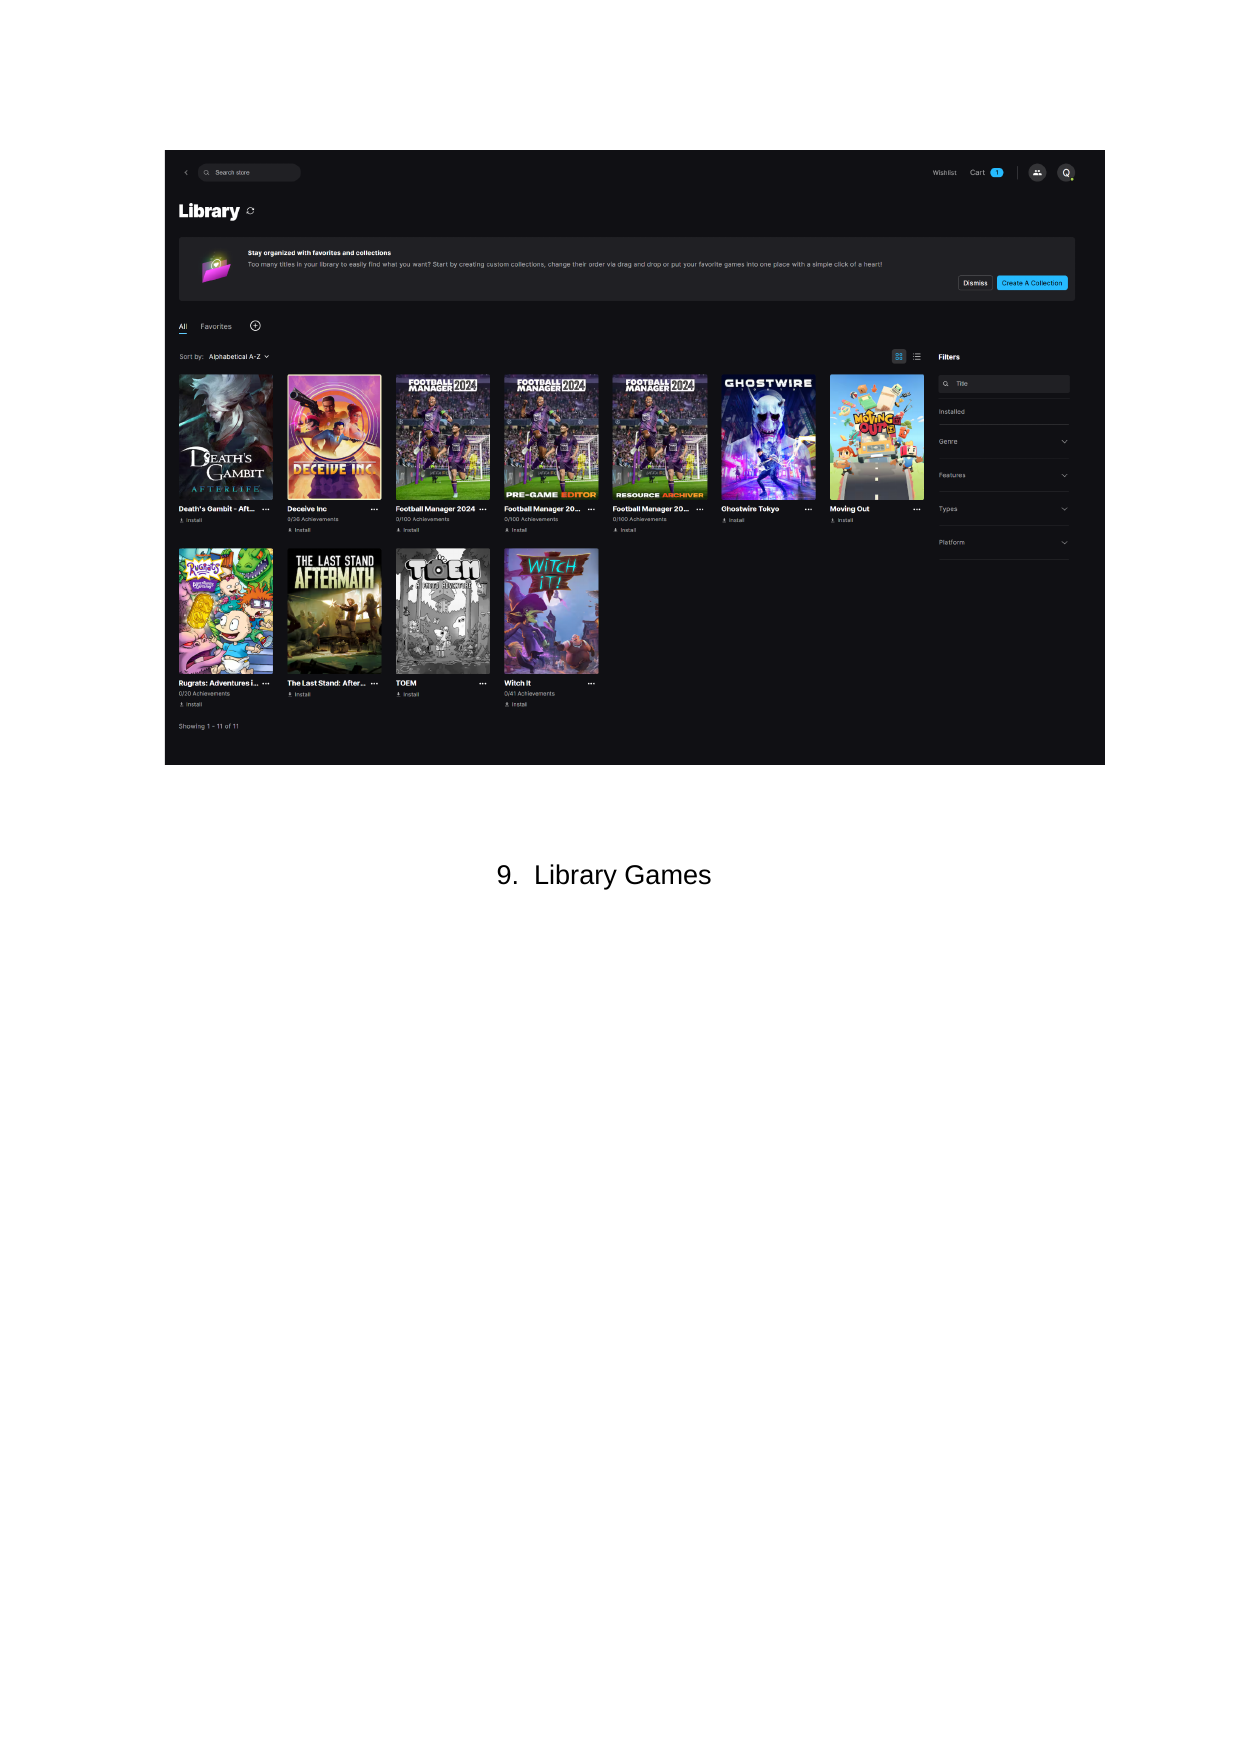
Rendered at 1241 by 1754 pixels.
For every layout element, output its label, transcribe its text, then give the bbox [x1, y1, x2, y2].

picture [164, 150, 1105, 765]
subtitle Library Games [496, 859, 1198, 890]
